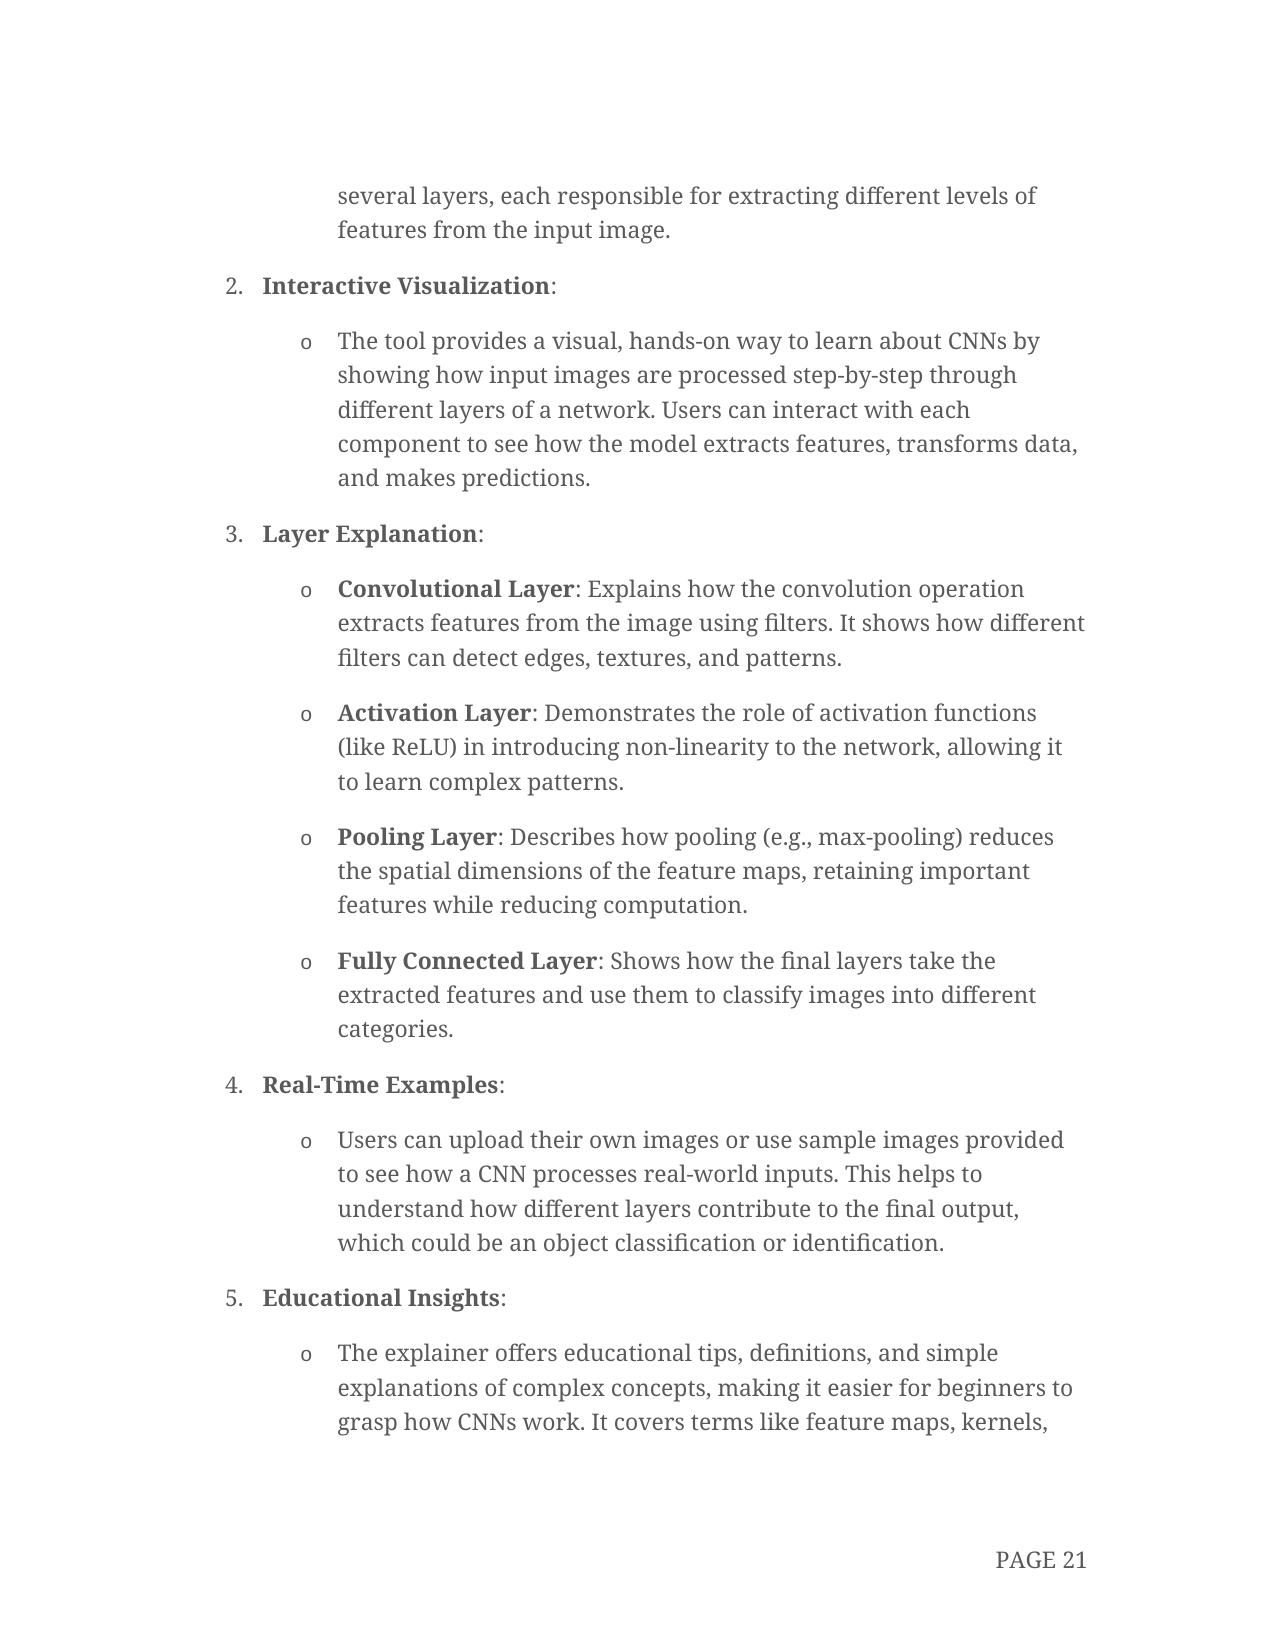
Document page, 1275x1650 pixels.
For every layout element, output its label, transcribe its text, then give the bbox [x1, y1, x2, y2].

list Convolutional Layer: Explains how the convolution operation extracts features from the image using filters. It shows how different filters can detect edges, textures, and patterns. [300, 573, 1087, 673]
list Pooling Layer: Describes how pooling (e.g., max-pooling) reduces the spatial dimensions of the feature maps, retaining important features while reducing computation. [300, 821, 1087, 921]
list Fully Connected Layer: Shows how the final layers take the extracted features and use them to classify images into different categories. [300, 944, 1087, 1044]
list Real-Time Examples: [225, 1068, 1087, 1100]
list Users can upload their own images or use sample images provided to see how a CNN processes real-world inputs. This helps to understand how different layers contribute to the final output, which could be an object classification or identification. [300, 1124, 1087, 1258]
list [300, 180, 1087, 246]
list Interactive Visualization: [225, 269, 1087, 301]
list Layer Explanation: [225, 517, 1087, 549]
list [300, 1337, 1087, 1437]
list Activation Layer: Demonstrates the role of activation functions (like ReLU) in introducing non-linearity to the network, allowing it to learn complex patterns. [300, 697, 1087, 797]
list Educational Insights: [225, 1282, 1087, 1313]
list The tool provides a visual, hands-on way to learn about CNNs by showing how input images are processed step-by-step through different layers of a network. Users can interact with each component to see how the model extracts features, transforms data, and makes predictions. [300, 325, 1087, 493]
